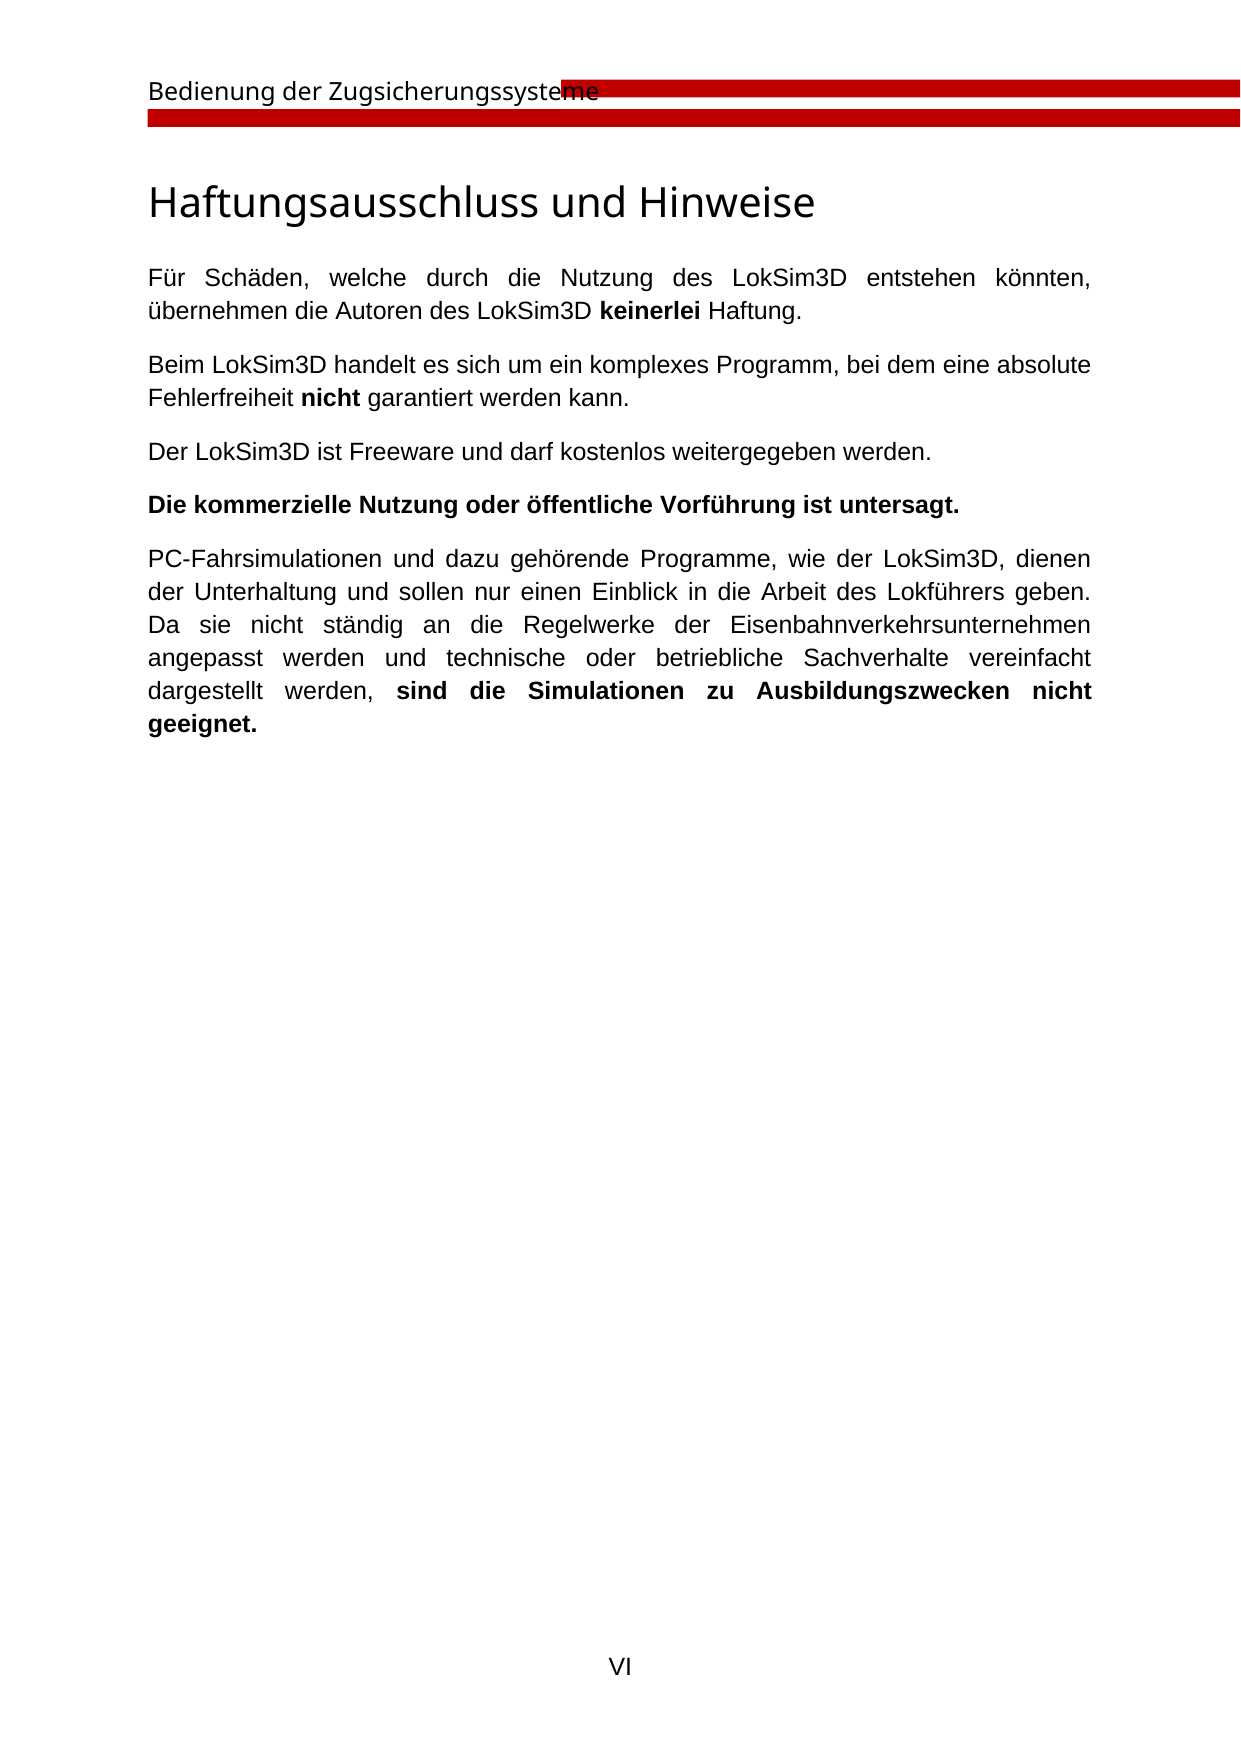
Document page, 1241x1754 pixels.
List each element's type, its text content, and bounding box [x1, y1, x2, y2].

text Beim LokSim3D handelt es sich um ein komplexes Programm, bei dem eine absolute Fehlerfreiheit nicht garantiert werden kann. [148, 350, 1093, 411]
text Für Schäden, welche durch die Nutzung des LokSim3D entstehen könnten, übernehmen die Autoren des LokSim3D keinerlei Haftung. [148, 263, 1093, 324]
text Der LokSim3D ist Freeware und darf kostenlos weitergegeben werden. [148, 437, 1093, 465]
text PC-Fahrsimulationen und dazu gehörende Programme, wie der LokSim3D, dienen der Unterhaltung und sollen nur einen Einblick in die Arbeit des Lokführers geben. Da sie nicht ständig an die Regelwerke der Eisenbahnverkehrsunternehmen angepasst werden und technische oder betriebliche Sachverhalte vereinfacht dargestellt werden, sind die Simulationen zu Ausbildungszwecken nicht geeignet. [148, 544, 1093, 738]
text Die kommerzielle Nutzung oder öffentliche Vorführung ist untersagt. [148, 490, 1093, 519]
subtitle Haftungsausschluss und Hinweise [148, 173, 1093, 229]
